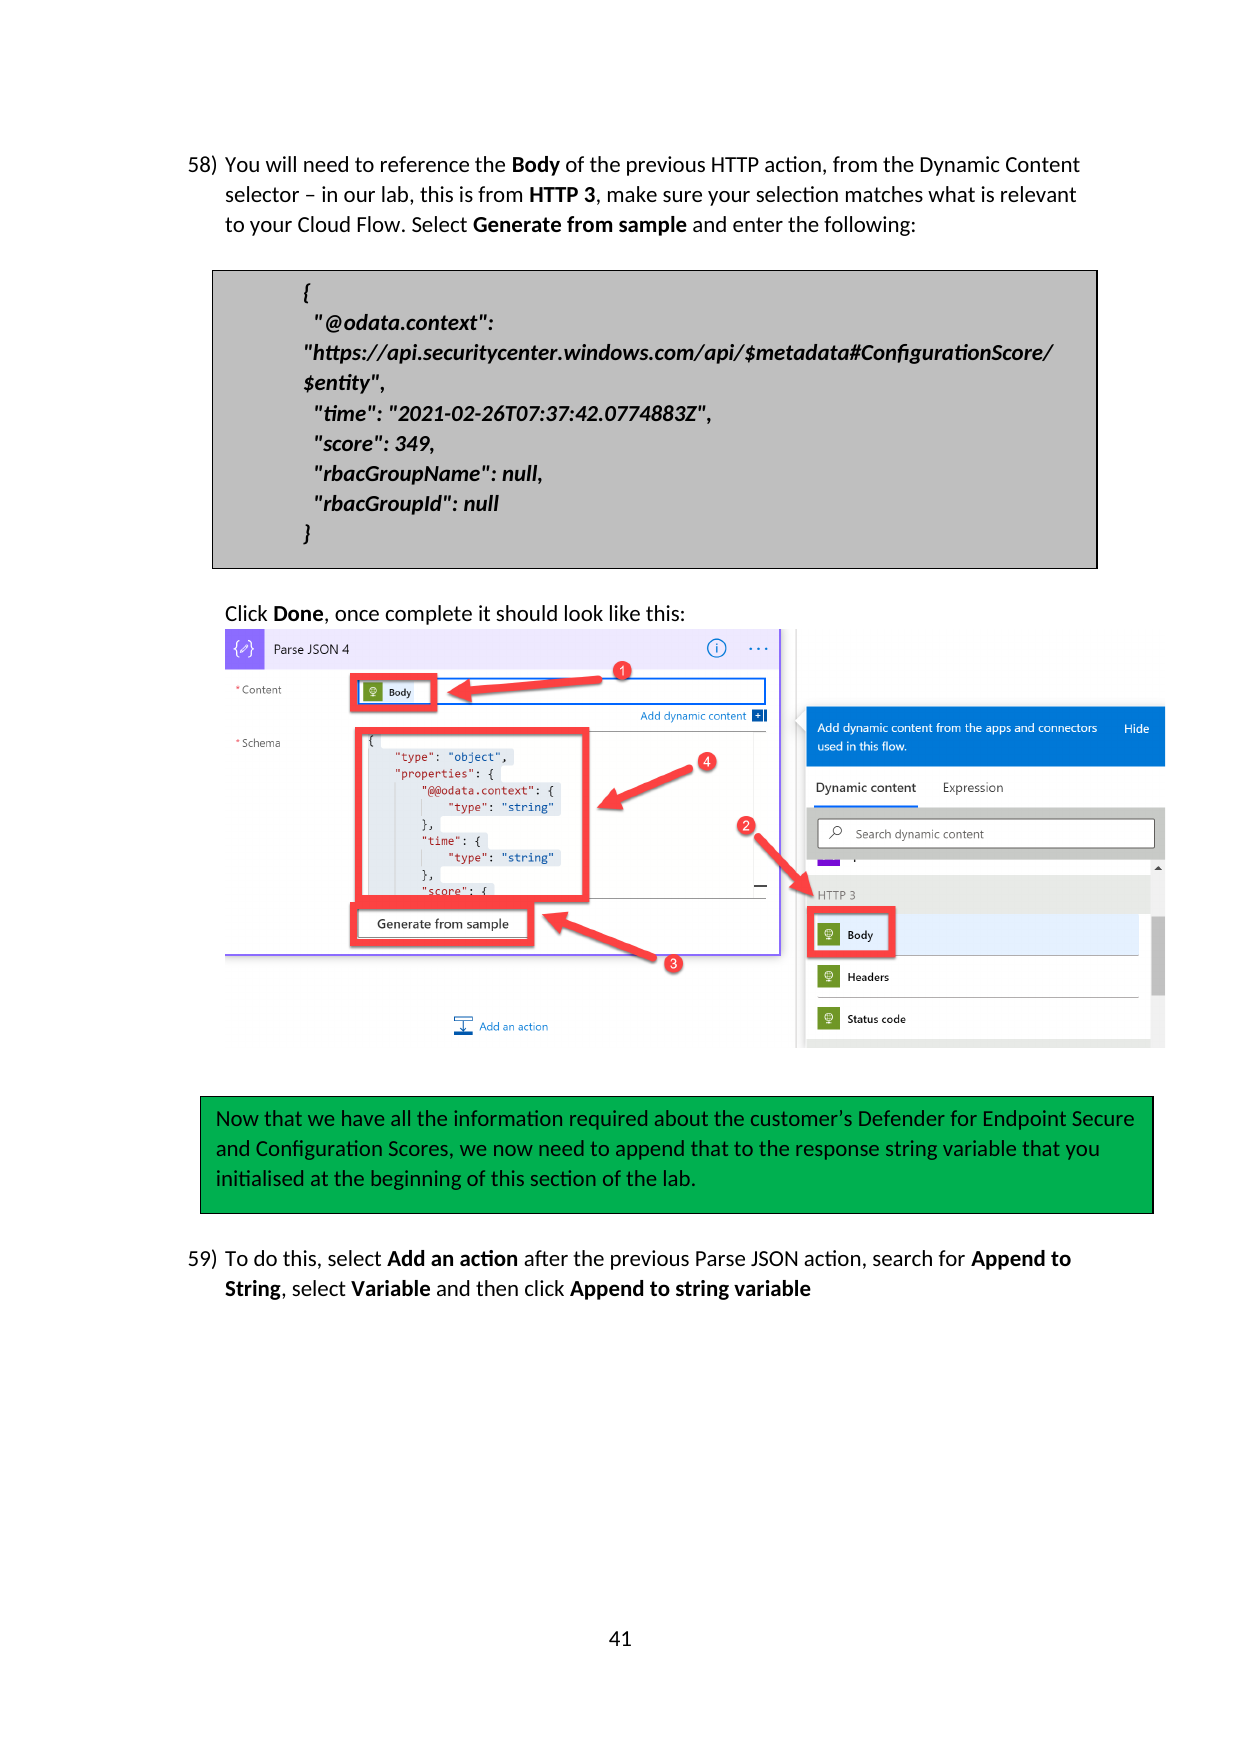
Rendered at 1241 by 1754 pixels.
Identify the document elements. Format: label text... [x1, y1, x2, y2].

picture [225, 629, 1166, 1048]
list You will need to reference the Body of the previous HTTP action, from the Dynamic Content selector – in our lab, this is from HTTP 3, make sure your selection matches what is relevant to your Cloud Flow. Select Generate from sample and enter the following: [187, 150, 1090, 238]
list Click Done, once complete it should look like this: [225, 569, 1090, 627]
list To do this, select Add an action after the previous Parse JSON action, search for Append to String, select Variable and then click Append to string variable [187, 1113, 1090, 1302]
